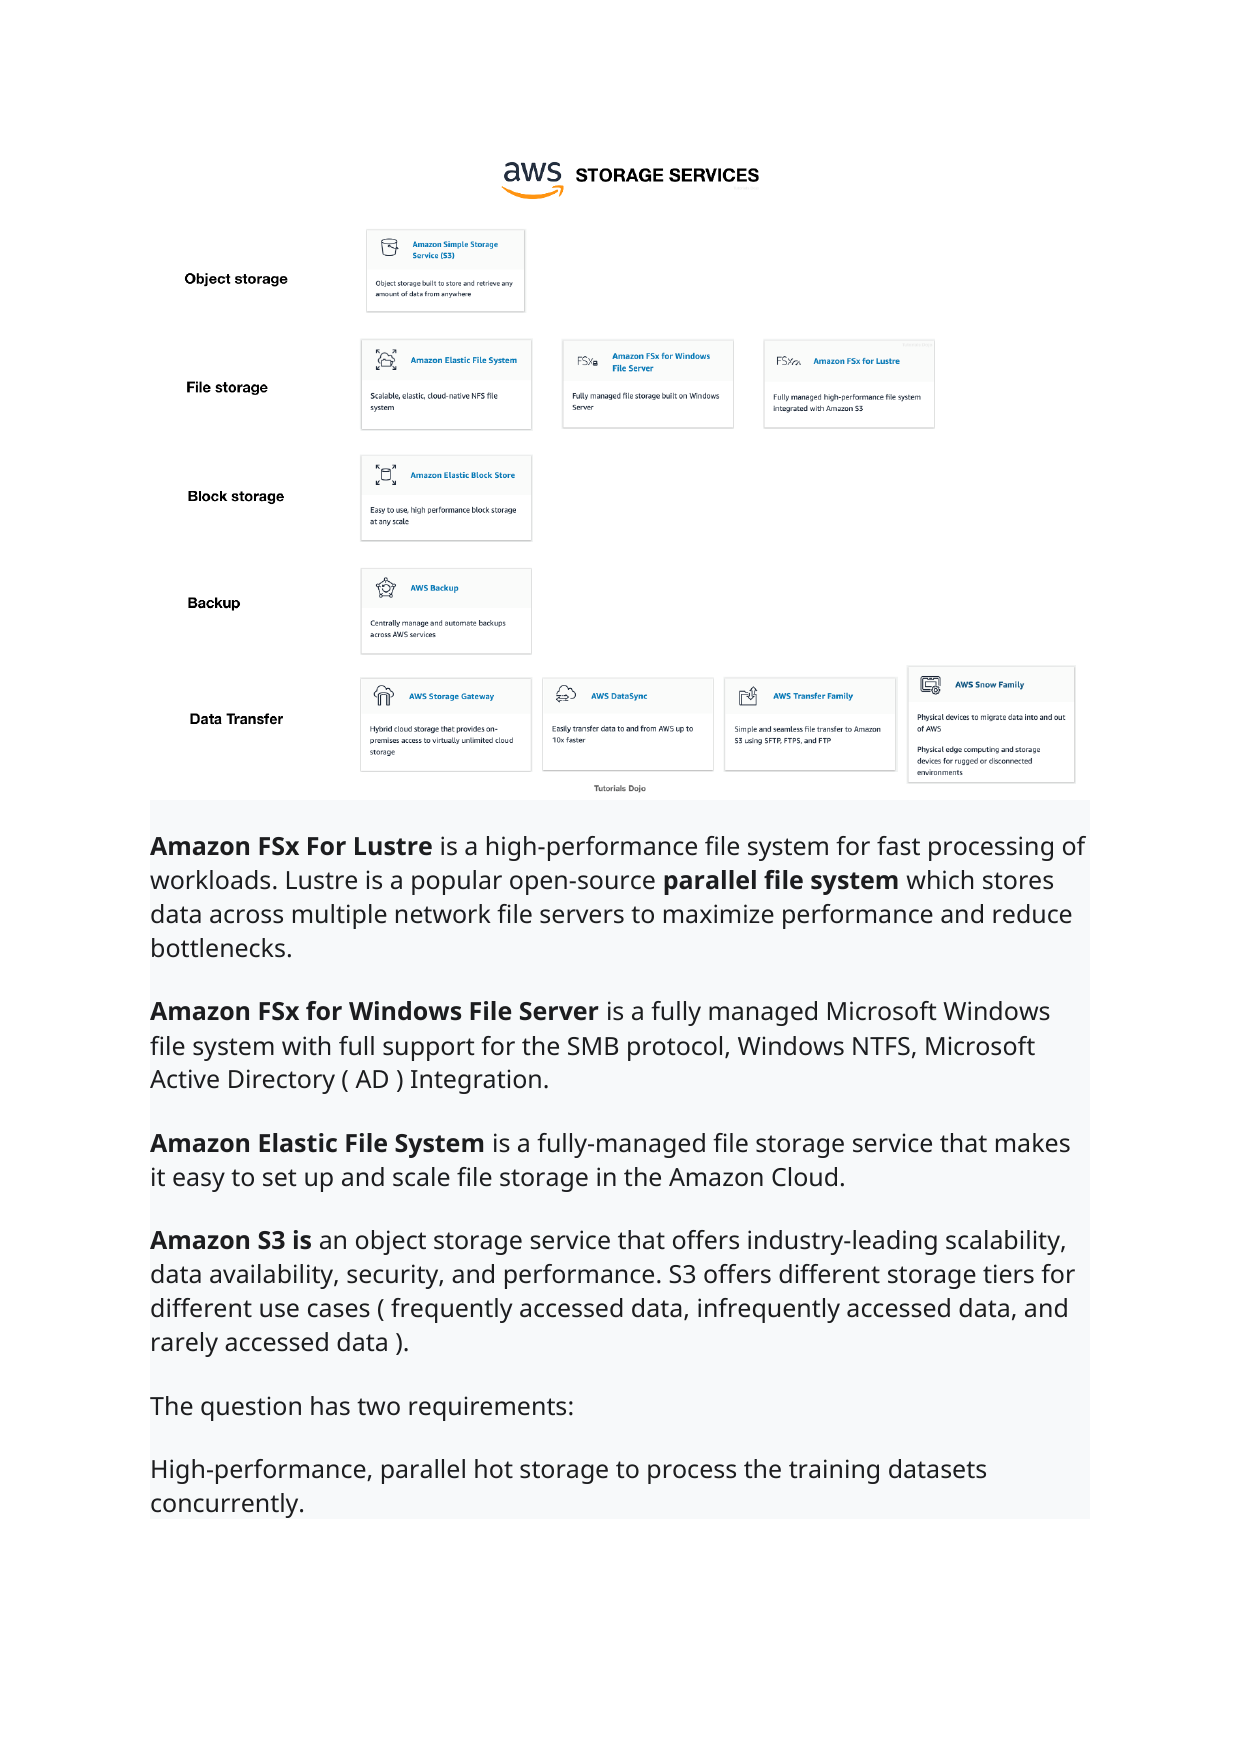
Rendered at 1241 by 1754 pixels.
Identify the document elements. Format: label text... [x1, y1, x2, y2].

text Amazon Elastic File System is a fully-managed file storage service that makes it easy to set up and scale file storage in the Amazon Cloud. [150, 1125, 1090, 1193]
text Amazon FSx for Windows File Server is a fully managed Microsoft Windows file system with full support for the SMB protocol, Windows NTFS, Microsoft Active Directory ( AD ) Integration. [150, 994, 1090, 1096]
text Amazon S3 is an object storage service that offers industry-leading scalability, data availability, security, and performance. S3 offers different storage tiers for different use cases ( frequently accessed data, infrequently accessed data, and rarely accessed data ). [150, 1223, 1090, 1359]
picture [150, 150, 1091, 800]
text High-performance, parallel hot storage to process the training datasets concurrently. [150, 1451, 1090, 1519]
text The question has two requirements: [150, 1388, 1090, 1422]
text Amazon FSx For Lustre is a high-performance file system for fast processing of workloads. Lustre is a popular open-source parallel file system which stores data across multiple network file servers to maximize performance and reduce bottlenecks. [150, 829, 1090, 965]
